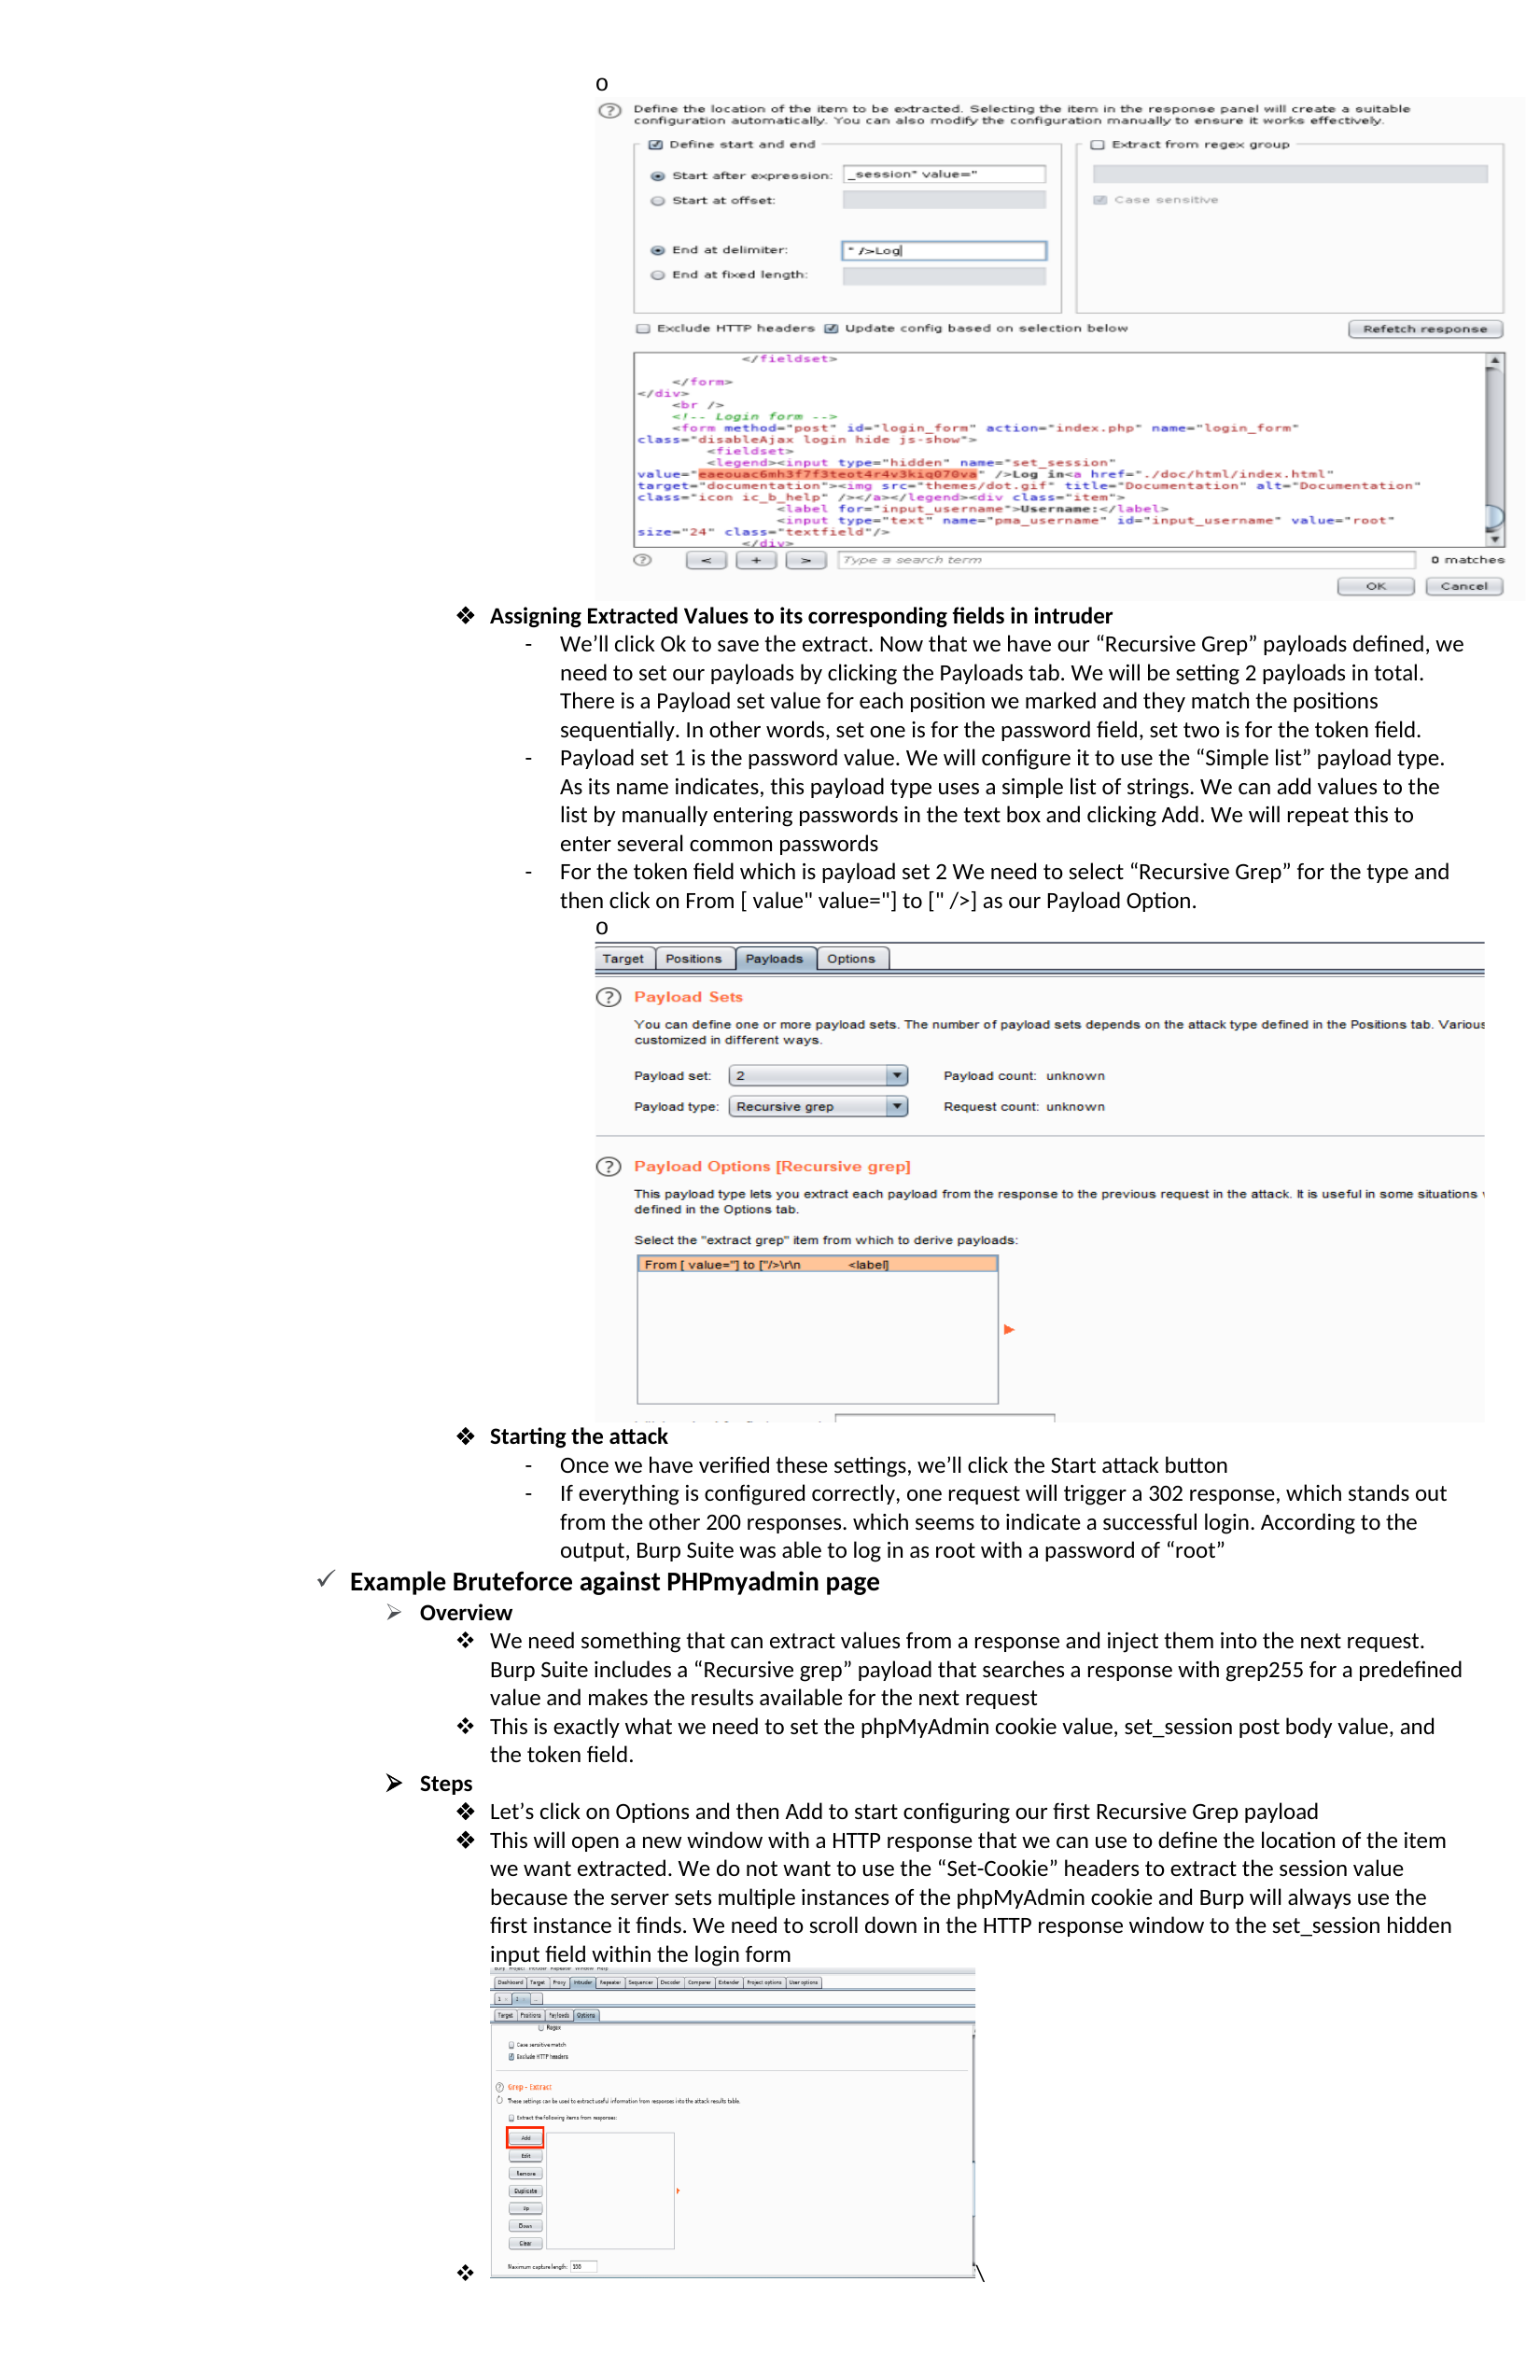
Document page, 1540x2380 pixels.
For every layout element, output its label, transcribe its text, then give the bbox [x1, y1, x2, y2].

list For the token field which is payload set 2 We need to select “Recursive Grep” for the type and then click on From [ value" value="] to [" />] as our Payload Option. [525, 1505, 1470, 1562]
list Once we have verified these settings, we’ll click the Start attack button [525, 2099, 1470, 2127]
list If everything is configured correctly, one request will trigger a 302 response, which stands out from the other 200 responses. which seems to indicate a successful login. According to the output, Burp Suite was able to log in as root with a password of “root” [525, 2127, 1470, 2213]
list We need to scroll down in the HTTP response window to the set_session hidden input field within the login form [525, 576, 1470, 633]
picture [595, 1590, 1485, 2071]
picture [595, 97, 1480, 577]
list Overview [385, 2247, 1470, 2275]
list Assigning Extracted Values to its corresponding fields in intruder [455, 1250, 1470, 1278]
list Payload set 1 is the password value. We will configure it to use the “Simple list” payload type. As its name indicates, this payload type uses a simple list of strings. We can add values to the list by manually entering passwords in the text box and clicking Add. We will repeat this to enter several common passwords [525, 1392, 1470, 1505]
list We will click and select the value of the input field. When we do this, Burp will automatically set the “Start after expression” and “End at delimiter” values defining the delimiters for the grep extract as shown below. [525, 633, 1470, 719]
list Example Bruteforce against PHPmyadmin page [315, 2213, 1470, 2247]
list Starting the attack [455, 2070, 1470, 2099]
list We’ll click Ok to save the extract. Now that we have our “Recursive Grep” payloads defined, we need to set our payloads by clicking the Payloads tab. We will be setting 2 payloads in total. There is a Payload set value for each position we marked and they match the positions sequentially. In other words, set one is for the password field, set two is for the token field. [525, 1278, 1470, 1392]
picture [595, 746, 1530, 1250]
